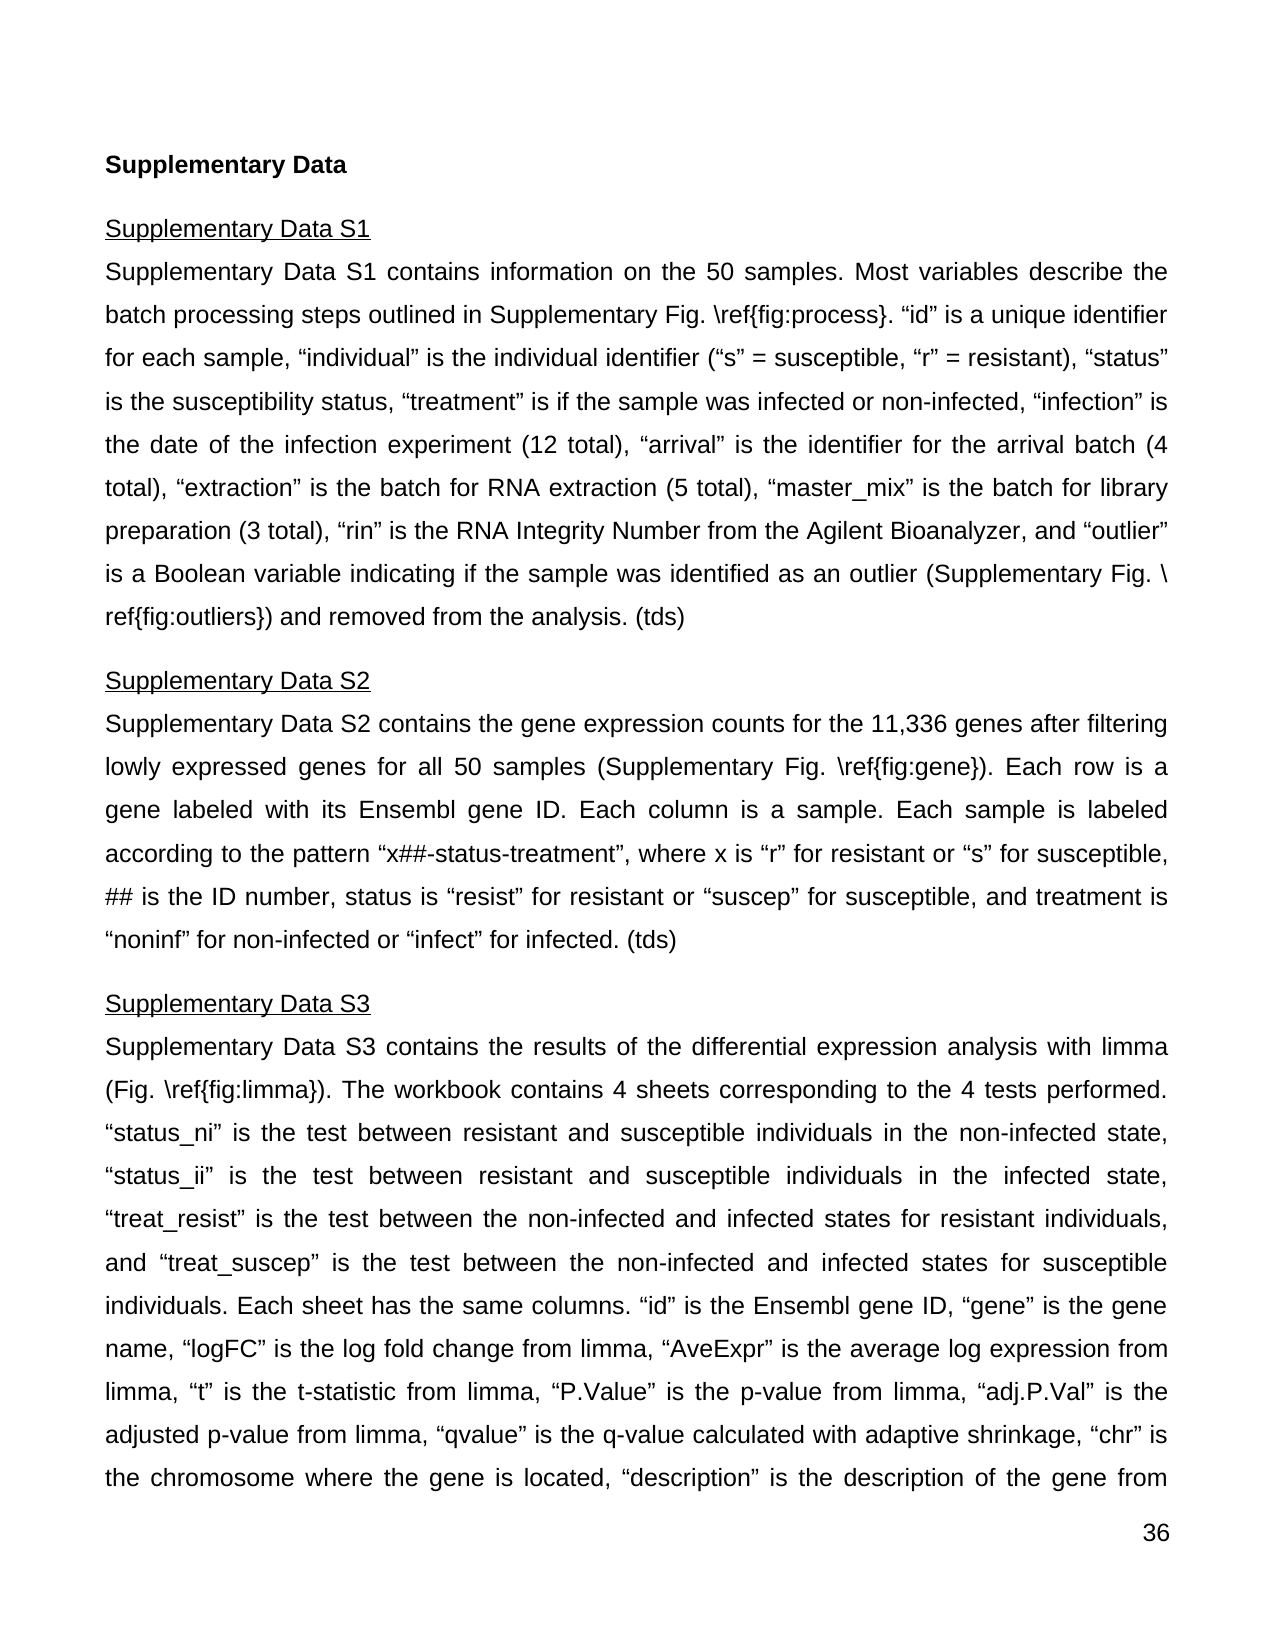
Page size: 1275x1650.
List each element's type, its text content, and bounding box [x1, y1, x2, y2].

text Supplementary Data S1 contains information on the 50 samples. Most variables describe the batch processing steps outlined in Supplementary Fig. \ref{fig:process}. “id” is a unique identifier for each sample, “individual” is the individual identifier (“s” = susceptible, “r” = resistant), “status” is the susceptibility status, “treatment” is if the sample was infected or non-infected, “infection” is the date of the infection experiment (12 total), “arrival” is the identifier for the arrival batch (4 total), “extraction” is the batch for RNA extraction (5 total), “master_mix” is the batch for library preparation (3 total), “rin” is the RNA Integrity Number from the Agilent Bioanalyzer, and “outlier” is a Boolean variable indicating if the sample was identified as an outlier (Supplementary Fig. \ref{fig:outliers}) and removed from the analysis. (tds) [105, 257, 1170, 631]
subtitle Supplementary Data [105, 150, 1170, 179]
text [105, 1032, 1170, 1492]
subtitle Supplementary Data S3 [105, 989, 1170, 1017]
subtitle Supplementary Data S2 [105, 666, 1170, 695]
text Supplementary Data S2 contains the gene expression counts for the 11,336 genes after filtering lowly expressed genes for all 50 samples (Supplementary Fig. \ref{fig:gene}). Each row is a gene labeled with its Ensembl gene ID. Each column is a sample. Each sample is labeled according to the pattern “x##-status-treatment”, where x is “r” for resistant or “s” for susceptible, ## is the ID number, status is “resist” for resistant or “suscep” for susceptible, and treatment is “noninf” for non-infected or “infect” for infected. (tds) [105, 709, 1170, 953]
subtitle Supplementary Data S1 [105, 214, 1170, 243]
